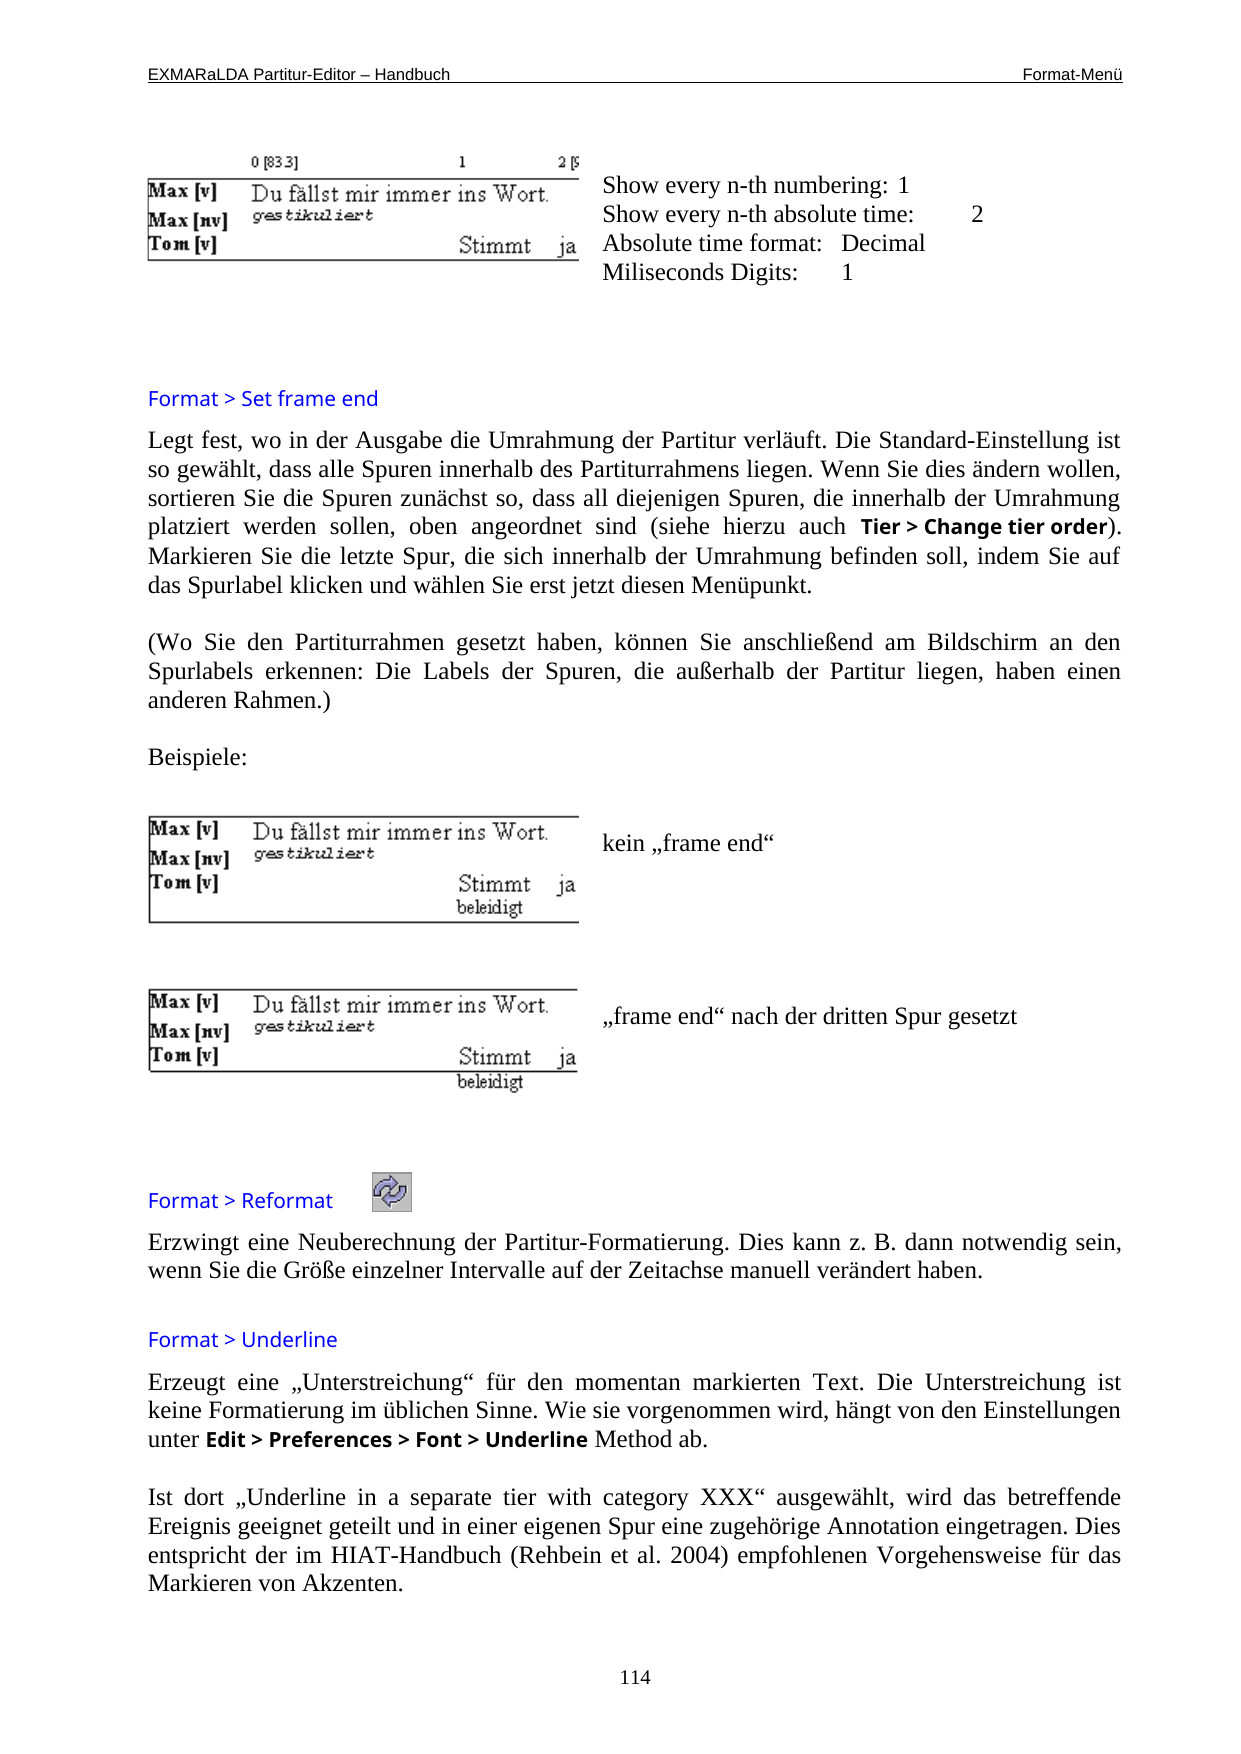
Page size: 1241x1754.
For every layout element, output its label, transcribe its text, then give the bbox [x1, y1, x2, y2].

text Legt fest, wo in der Ausgabe die Umrahmung der Partitur verläuft. Die Standard-Einstellung ist so gewählt, dass alle Spuren innerhalb des Partiturrahmens liegen. Wenn Sie dies ändern wollen, sortieren Sie die Spuren zunächst so, dass all diejenigen Spuren, die innerhalb der Umrahmung platziert werden sollen, oben angeordnet sind (siehe hierzu auch Tier > Change tier order). Markieren Sie die letzte Spur, die sich innerhalb der Umrahmung befinden soll, indem Sie auf das Spurlabel klicken und wählen Sie erst jetzt diesen Menüpunkt. [148, 425, 1122, 598]
table_cell „frame end“ nach der dritten Spur gesetzt [591, 972, 1122, 1145]
subtitle Format > Reformat [148, 1186, 1122, 1214]
table_cell Show every n-th numbering: 1 Show every n-th absolute time: 2 Absolute time format: Decimal Miliseconds Digits: 1 [591, 142, 1122, 343]
picture [372, 1173, 410, 1211]
text Erzwingt eine Neuberechnung der Partitur-Formatierung. Dies kann z. B. dann notwendig sein, wenn Sie die Größe einzelner Intervalle auf der Zeitachse manuell verändert haben. [148, 1227, 1122, 1284]
subtitle Format > Underline [148, 1326, 1122, 1354]
text Ist dort „Underline in a separate tier with category XXX“ ausgewählt, wird das betreffende Ereignis geeignet geteilt und in einer eigenen Spur eine zugehörige Annotation eingetragen. Dies entspricht der im HIAT-Handbuch (Rehbein et al. 2004) empfohlenen Vorgehensweise für das Markieren von Akzenten. [148, 1482, 1122, 1597]
picture [147, 799, 579, 936]
picture [147, 972, 578, 1104]
subtitle Format > Set frame end [148, 384, 1122, 413]
text (Wo Sie den Partiturrahmen gesetzt haben, können Sie anschließend am Bildschirm an den Spurlabels erkennen: Die Labels der Spuren, die außerhalb der Partitur liegen, haben einen anderen Rahmen.) [148, 627, 1122, 713]
table_cell [136, 142, 591, 343]
table_header [136, 800, 591, 972]
text Erzeugt eine „Unterstreichung“ für den momentan markierten Text. Die Unterstreichung ist keine Formatierung im üblichen Sinne. Wie sie vorgenommen wird, hängt von den Einstellungen unter Edit > Preferences > Font > Underline Method ab. [148, 1367, 1122, 1453]
text Beispiele: [148, 742, 1122, 771]
table_cell [136, 972, 591, 1145]
picture [147, 141, 579, 269]
table_header kein „frame end“ [591, 800, 1122, 972]
